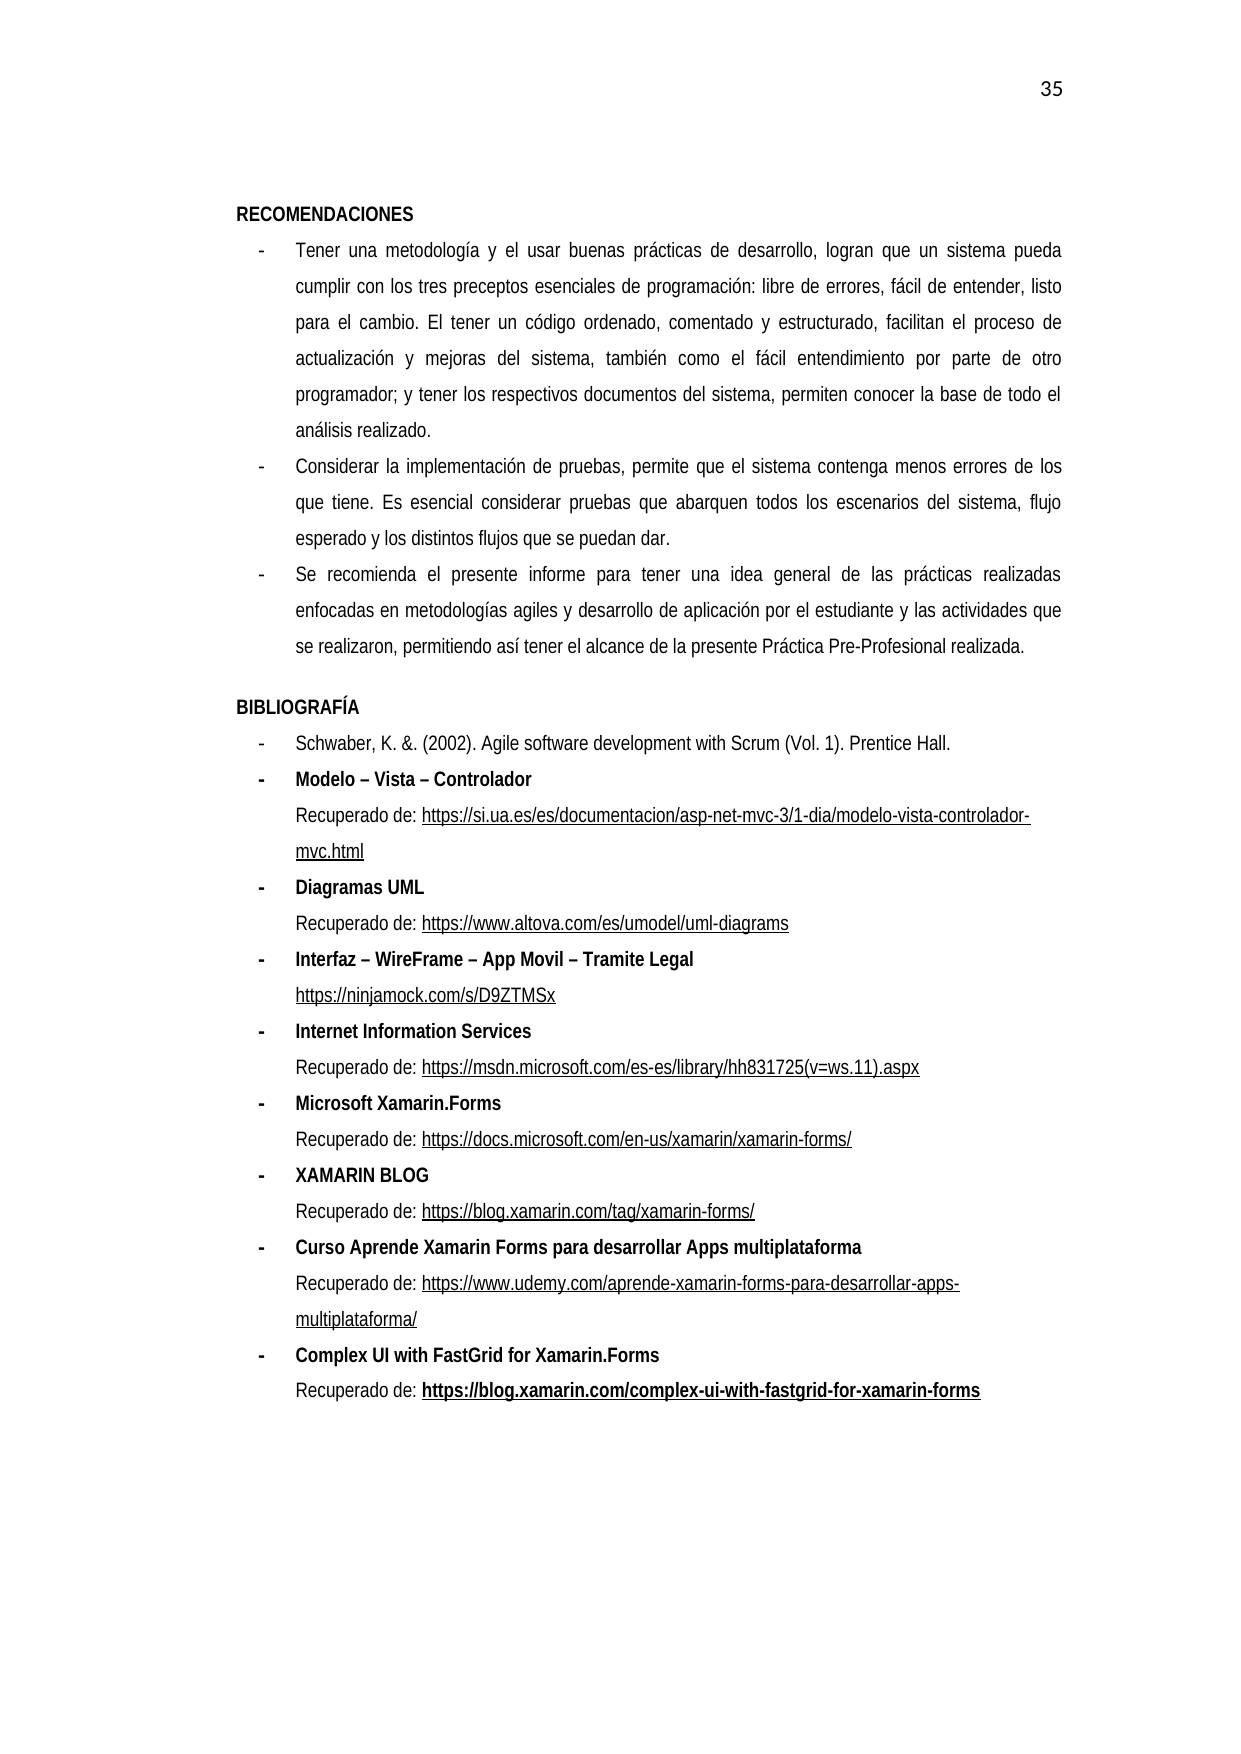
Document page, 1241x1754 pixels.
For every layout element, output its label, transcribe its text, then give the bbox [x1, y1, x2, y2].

list Recuperado de: https://www.udemy.com/aprende-xamarin-forms-para-desarrollar-apps-multiplataforma/ [295, 1271, 1063, 1330]
list XAMARIN BLOG [258, 1162, 1063, 1187]
list Complex UI with FastGrid for Xamarin.Forms [258, 1342, 1063, 1366]
list Recuperado de: https://blog.xamarin.com/tag/xamarin-forms/ [295, 1198, 1063, 1222]
list Recuperado de: https://blog.xamarin.com/complex-ui-with-fastgrid-for-xamarin-forms [295, 1378, 1063, 1402]
list Recuperado de: https://docs.microsoft.com/en-us/xamarin/xamarin-forms/ [295, 1127, 1063, 1151]
list Internet Information Services [258, 1018, 1063, 1043]
list Considerar la implementación de pruebas, permite que el sistema contenga menos errores de los que tiene. Es esencial considerar pruebas que abarquen todos los escenarios del sistema, flujo esperado y los distintos flujos que se puedan dar. [258, 454, 1063, 550]
text RECOMENDACIONES [236, 202, 1063, 226]
list Recuperado de: https://www.altova.com/es/umodel/uml-diagrams [295, 911, 1063, 934]
text BIBLIOGRAFÍA [236, 695, 1063, 719]
list Curso Aprende Xamarin Forms para desarrollar Apps multiplataforma [258, 1234, 1063, 1258]
list Tener una metodología y el usar buenas prácticas de desarrollo, logran que un sistema pueda cumplir con los tres preceptos esenciales de programación: libre de errores, fácil de entender, listo para el cambio. El tener un código ordenado, comentado y estructurado, facilitan el proceso de actualización y mejoras del sistema, también como el fácil entendimiento por parte de otro programador; y tener los respectivos documentos del sistema, permiten conocer la base de todo el análisis realizado. [258, 238, 1063, 442]
list Modelo – Vista – Controlador [258, 767, 1063, 791]
list Se recomienda el presente informe para tener una idea general de las prácticas realizadas enfocadas en metodologías agiles y desarrollo de aplicación por el estudiante y las actividades que se realizaron, permitiendo así tener el alcance de la presente Práctica Pre-Profesional realizada. [258, 562, 1063, 658]
list Recuperado de: https://si.ua.es/es/documentacion/asp-net-mvc-3/1-dia/modelo-vista-controlador-mvc.html [295, 803, 1063, 863]
list Recuperado de: https://msdn.microsoft.com/es-es/library/hh831725(v=ws.11).aspx [295, 1054, 1063, 1078]
list Schwaber, K. &. (2002). Agile software development with Scrum (Vol. 1). Prentice Hall. [258, 731, 1063, 755]
list Diagramas UML [258, 874, 1063, 899]
list Interfaz – WireFrame – App Movil – Tramite Legal [258, 947, 1063, 971]
list https://ninjamock.com/s/D9ZTMSx [295, 983, 1063, 1007]
list Microsoft Xamarin.Forms [258, 1091, 1063, 1114]
